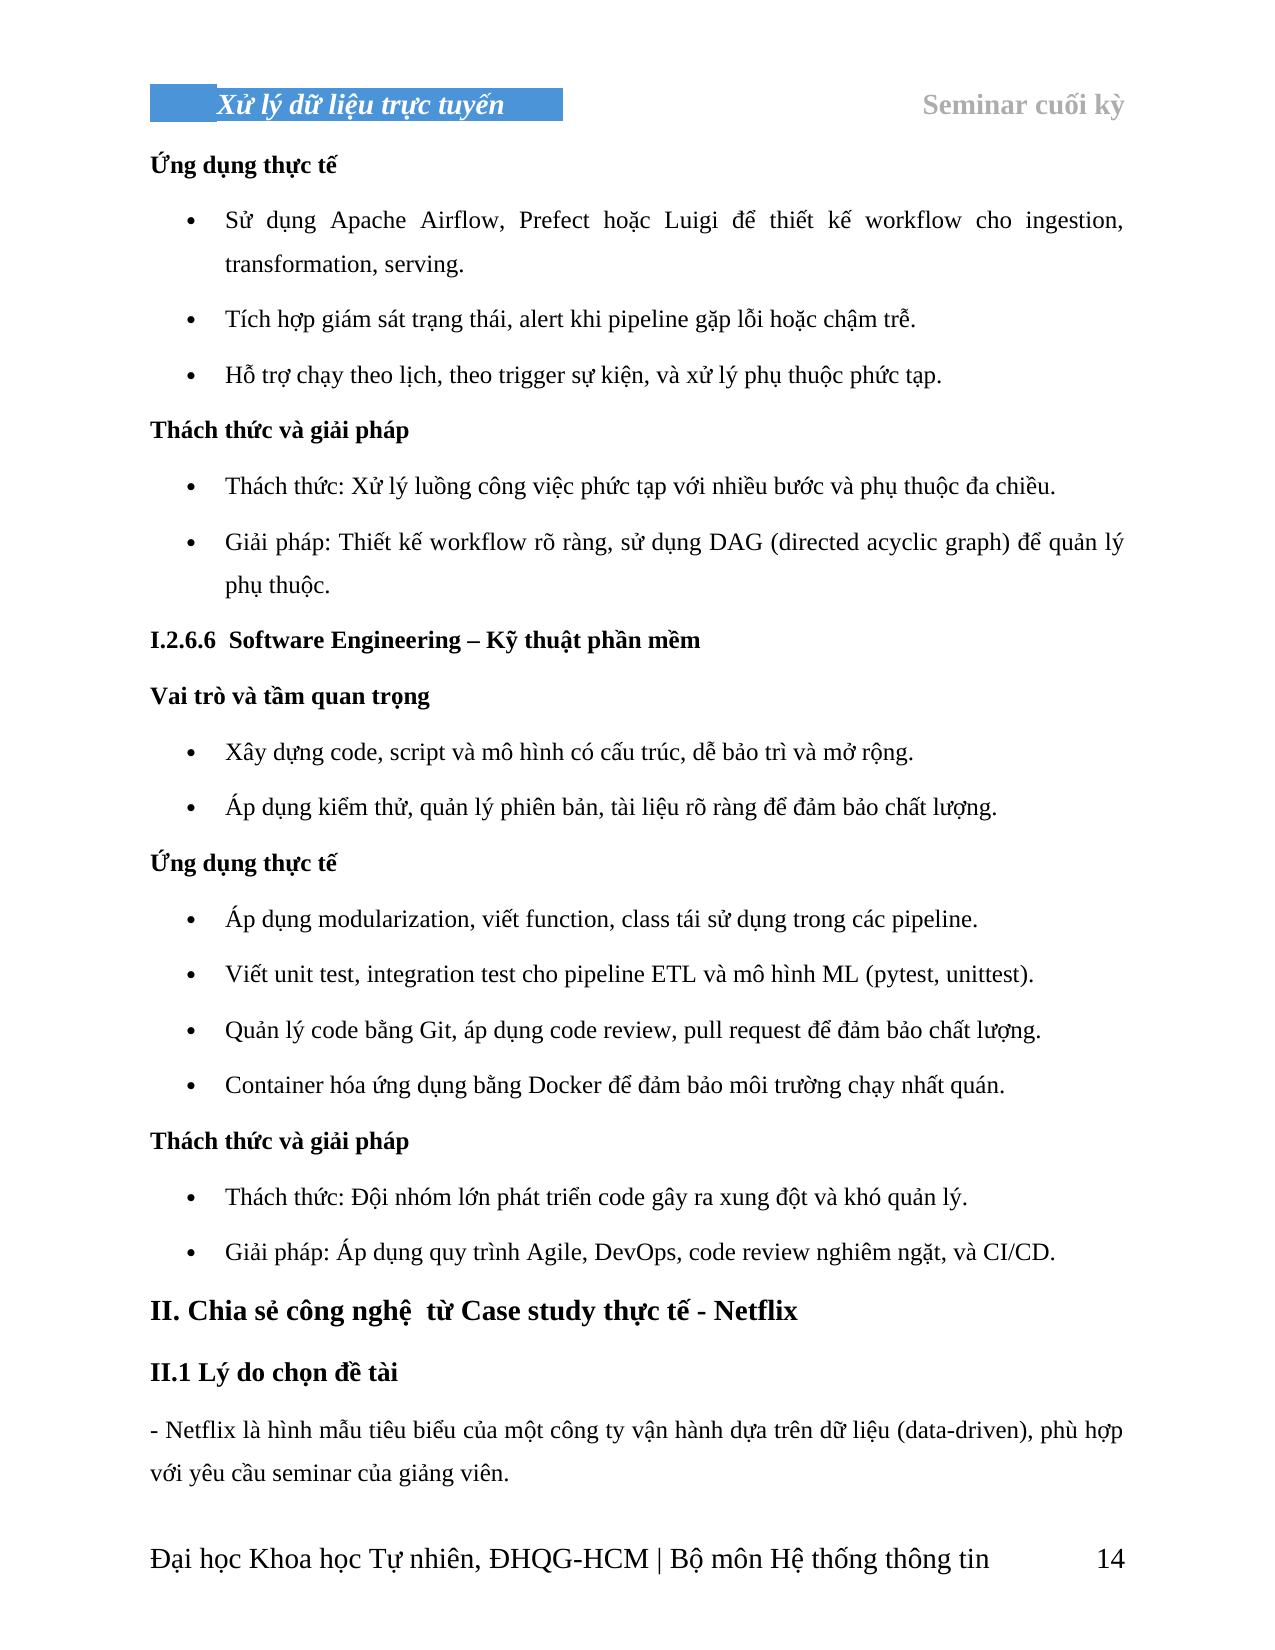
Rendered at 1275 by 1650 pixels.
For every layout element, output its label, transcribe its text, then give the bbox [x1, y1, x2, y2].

text Ứng dụng thực tế [150, 150, 1125, 179]
text Thách thức và giải pháp [150, 416, 1125, 444]
subtitle Chia sẻ công nghệ từ Case study thực tế - Netflix [150, 1293, 1125, 1327]
list Container hóa ứng dụng bằng Docker để đảm bảo môi trường chạy nhất quán. [187, 1071, 1125, 1099]
list Giải pháp: Áp dụng quy trình Agile, DevOps, code review nghiêm ngặt, và CI/CD. [187, 1237, 1125, 1266]
list Sử dụng Apache Airflow, Prefect hoặc Luigi để thiết kế workflow cho ingestion, transformation, serving. [187, 206, 1125, 277]
subtitle Software Engineering – Kỹ thuật phần mềm [150, 626, 1125, 654]
subtitle Lý do chọn đề tài [150, 1356, 1125, 1387]
list Hỗ trợ chạy theo lịch, theo trigger sự kiện, và xử lý phụ thuộc phức tạp. [187, 360, 1125, 389]
list Thách thức: Xử lý luồng công việc phức tạp với nhiều bước và phụ thuộc đa chiều. [187, 471, 1125, 500]
text Thách thức và giải pháp [150, 1126, 1125, 1155]
list Viết unit test, integration test cho pipeline ETL và mô hình ML (pytest, unittest). [187, 959, 1125, 988]
list Tích hợp giám sát trạng thái, alert khi pipeline gặp lỗi hoặc chậm trễ. [187, 304, 1125, 333]
list Áp dụng kiểm thử, quản lý phiên bản, tài liệu rõ ràng để đảm bảo chất lượng. [187, 792, 1125, 821]
list Xây dựng code, script và mô hình có cấu trúc, dễ bảo trì và mở rộng. [187, 737, 1125, 766]
list Quản lý code bằng Git, áp dụng code review, pull request để đảm bảo chất lượng. [187, 1015, 1125, 1044]
list Thách thức: Đội nhóm lớn phát triển code gây ra xung đột và khó quản lý. [187, 1182, 1125, 1211]
text Vai trò và tầm quan trọng [150, 681, 1125, 710]
text - Netflix là hình mẫu tiêu biểu của một công ty vận hành dựa trên dữ liệu (data-driven), phù hợp với yêu cầu seminar của giảng viên. [150, 1415, 1125, 1487]
text Ứng dụng thực tế [150, 848, 1125, 877]
list Giải pháp: Thiết kế workflow rõ ràng, sử dụng DAG (directed acyclic graph) để quản lý phụ thuộc. [187, 527, 1125, 599]
list Áp dụng modularization, viết function, class tái sử dụng trong các pipeline. [187, 904, 1125, 932]
